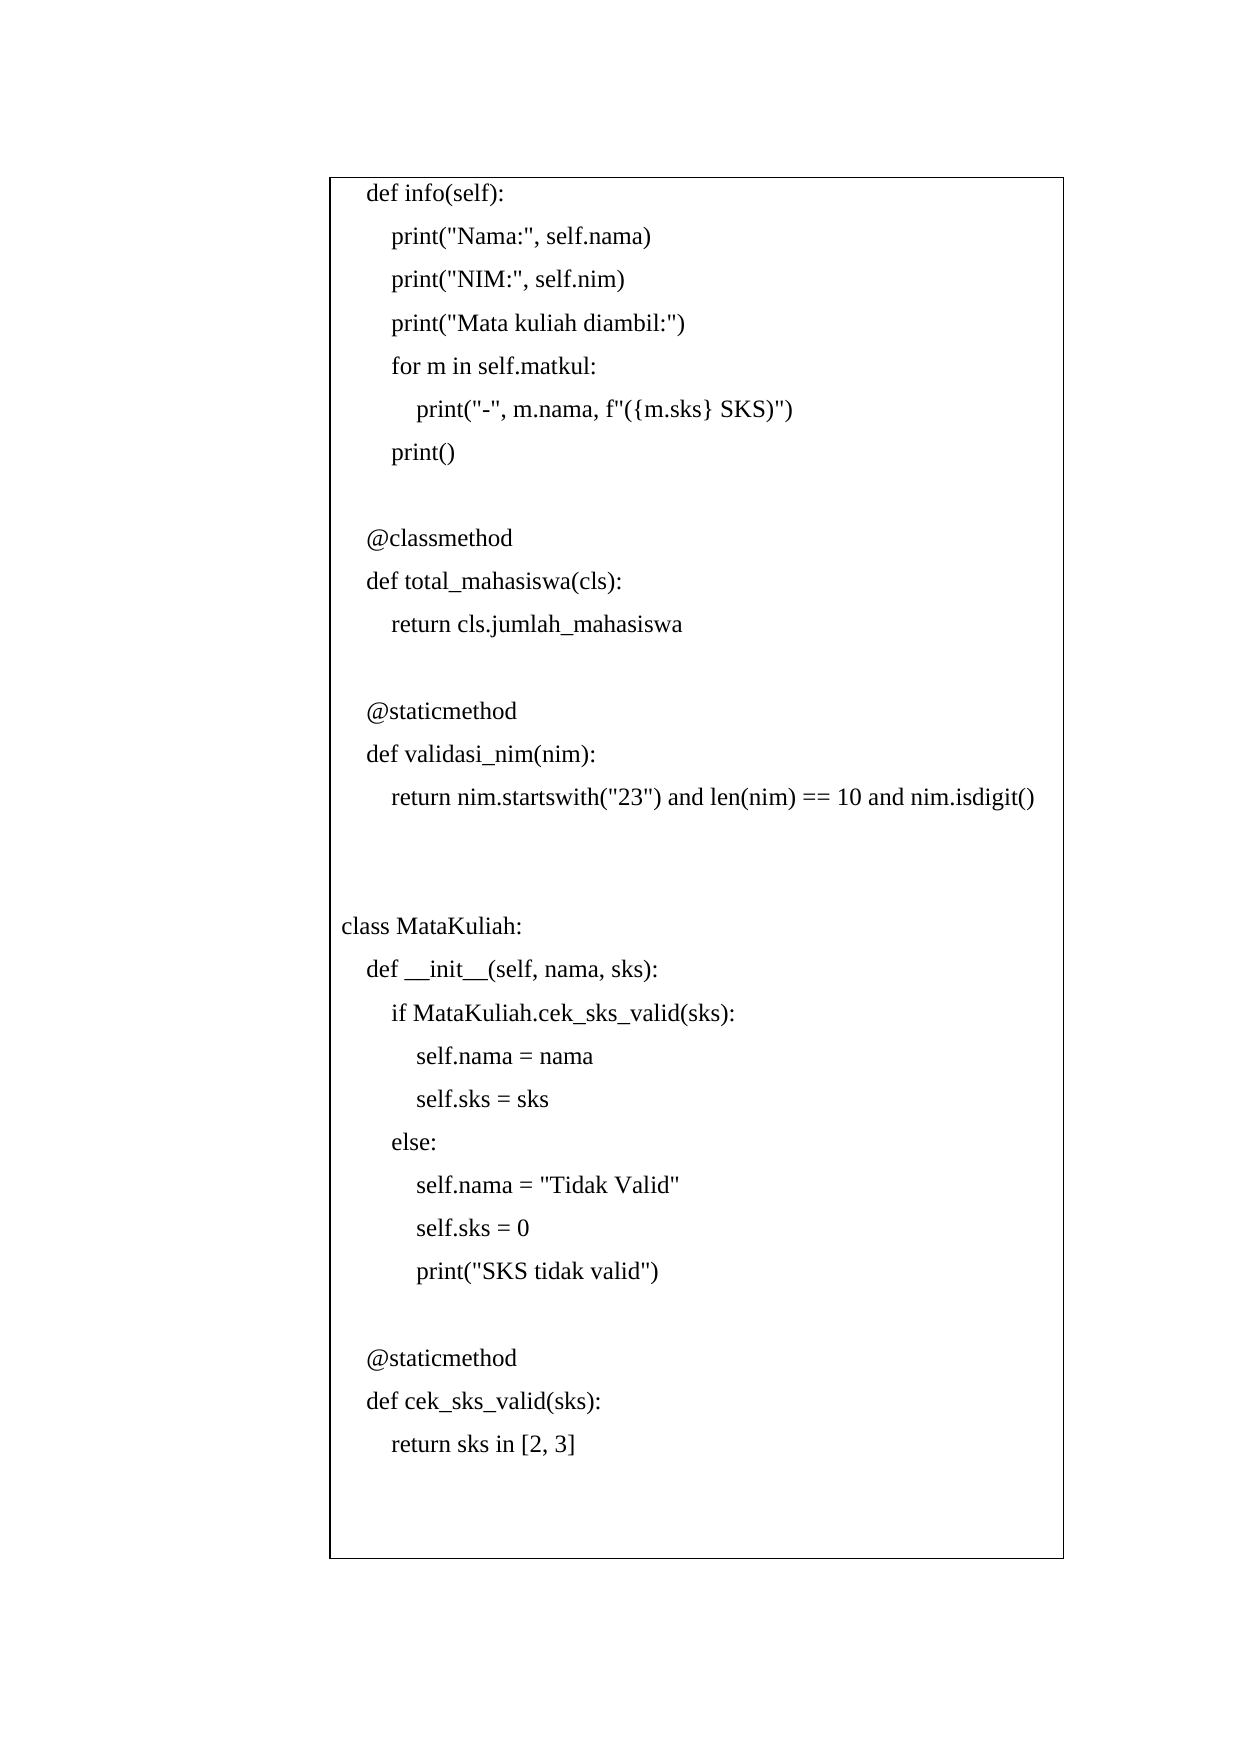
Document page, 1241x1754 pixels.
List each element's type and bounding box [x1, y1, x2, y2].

table_header [331, 178, 1063, 1558]
